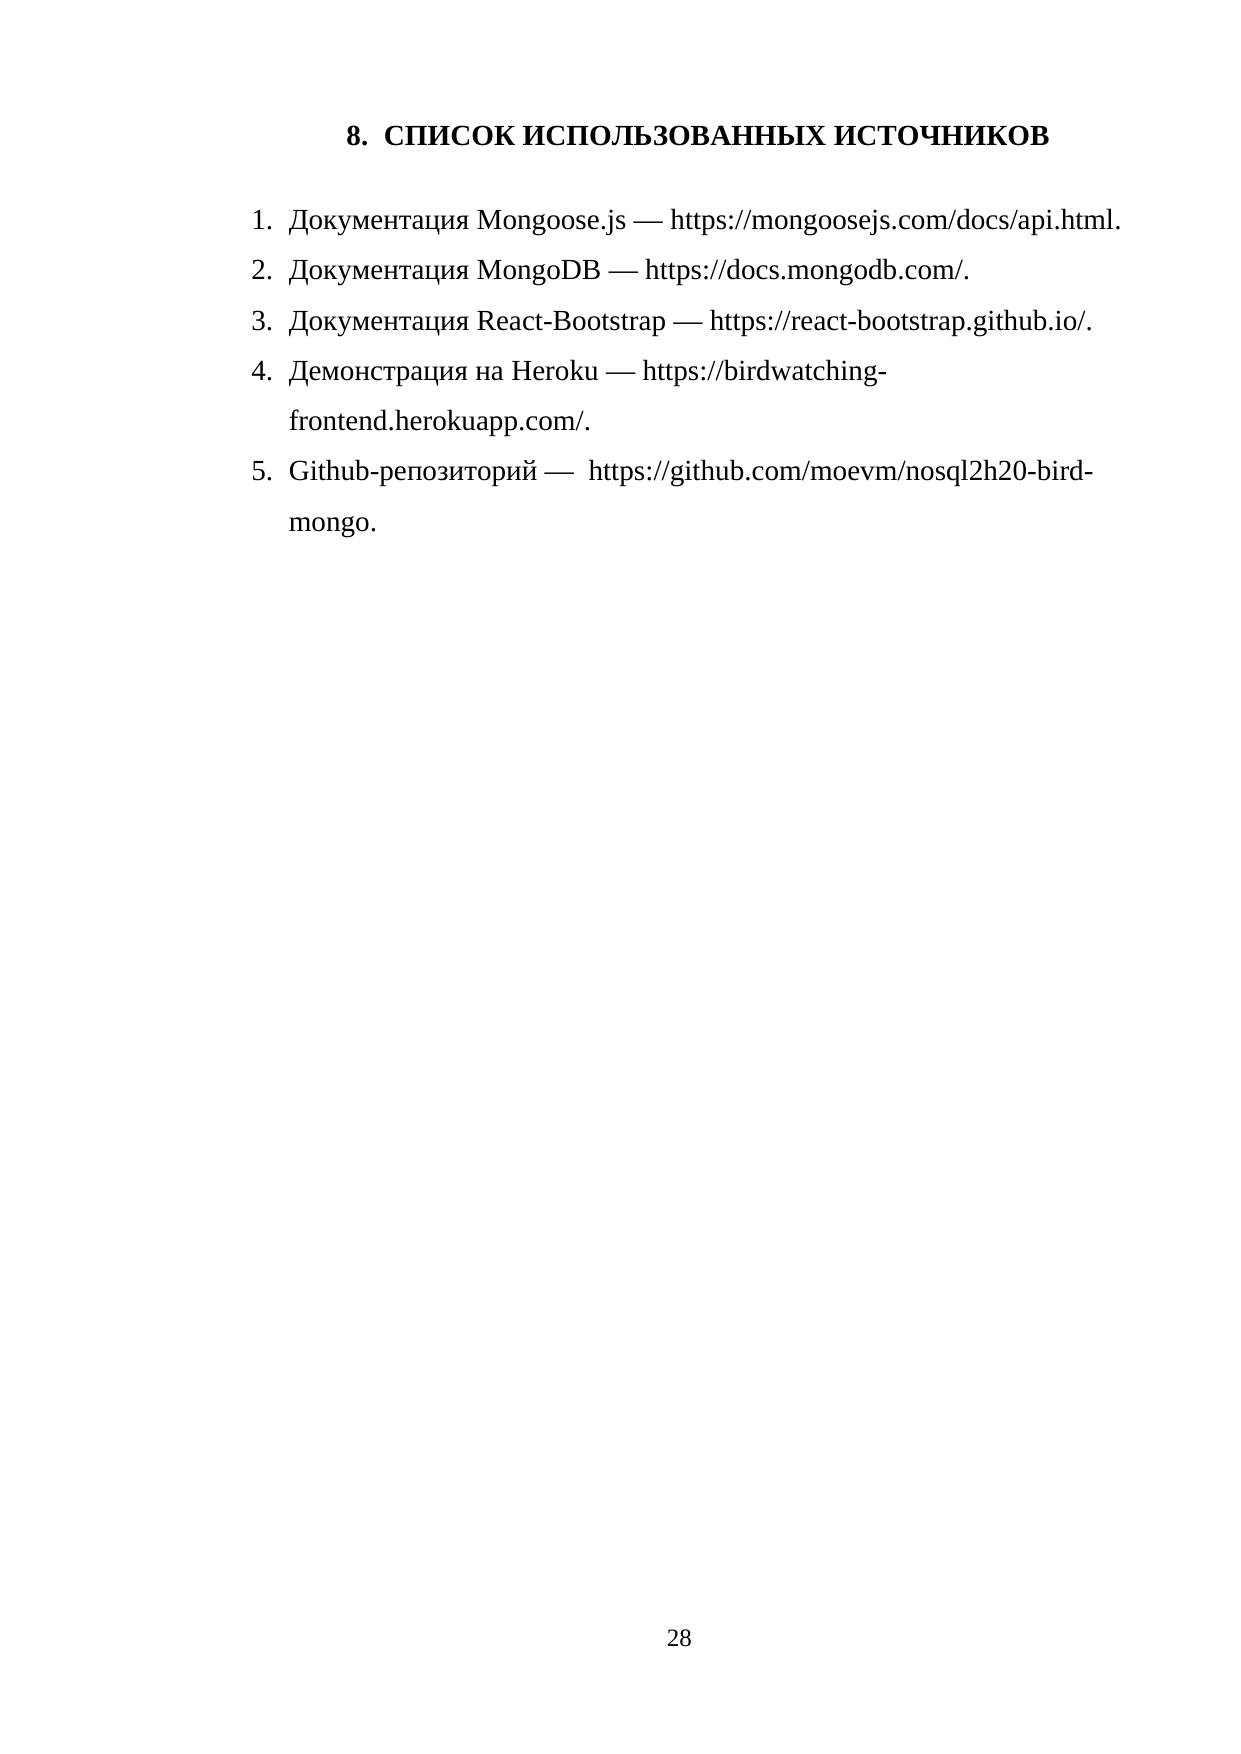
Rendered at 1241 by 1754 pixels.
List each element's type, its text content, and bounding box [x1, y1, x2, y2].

list Github-репозиторий — https://github.com/moevm/nosql2h20-bird-mongo. [251, 453, 1181, 537]
list Документация React-Bootstrap — https://react-bootstrap.github.io/. [251, 303, 1181, 336]
text список использованных источников [215, 118, 1181, 152]
list Демонстрация на Heroku — https://birdwatching-frontend.herokuapp.com/. [251, 353, 1181, 437]
list Документация Mongoose.js — https://mongoosejs.com/docs/api.html. [251, 202, 1181, 236]
list Документация MongoDB — https://docs.mongodb.com/. [251, 252, 1181, 286]
